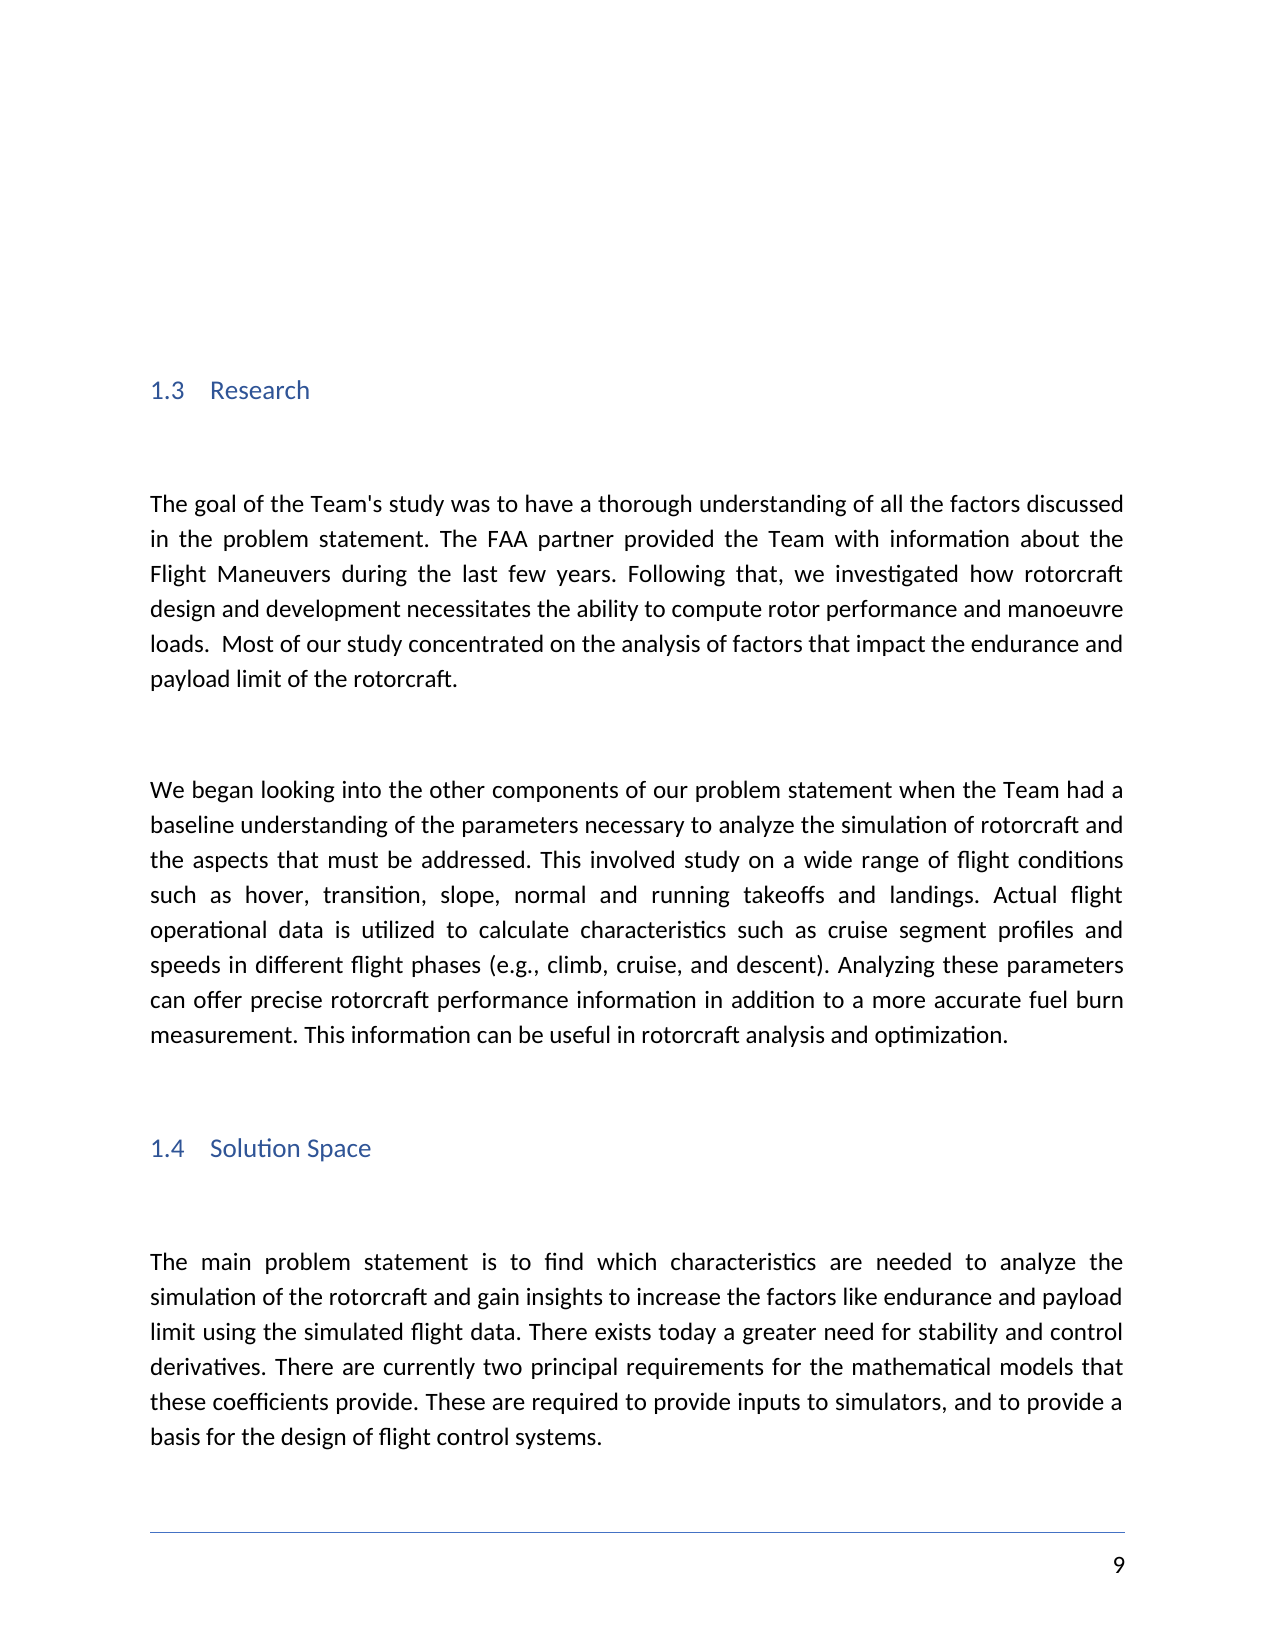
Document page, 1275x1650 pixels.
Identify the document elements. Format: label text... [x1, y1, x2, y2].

subtitle Solution Space [150, 1131, 1125, 1164]
text We began looking into the other components of our problem statement when the Team had a baseline understanding of the parameters necessary to analyze the simulation of rotorcraft and the aspects that must be addressed. This involved study on a wide range of flight conditions such as hover, transition, slope, normal and running takeoffs and landings. Actual flight operational data is utilized to calculate characteristics such as cruise segment profiles and speeds in different flight phases (e.g., climb, cruise, and descent). Analyzing these parameters can offer precise rotorcraft performance information in addition to a more accurate fuel burn measurement. This information can be useful in rotorcraft analysis and optimization. [150, 774, 1125, 1050]
text The goal of the Team's study was to have a thorough understanding of all the factors discussed in the problem statement. The FAA partner provided the Team with information about the Flight Maneuvers during the last few years. Following that, we investigated how rotorcraft design and development necessitates the ability to compute rotor performance and manoeuvre loads. Most of our study concentrated on the analysis of factors that impact the endurance and payload limit of the rotorcraft. [150, 488, 1125, 693]
text The main problem statement is to find which characteristics are needed to analyze the simulation of the rotorcraft and gain insights to increase the factors like endurance and payload limit using the simulated flight data. There exists today a greater need for stability and control derivatives. There are currently two principal requirements for the mathematical models that these coefficients provide. These are required to provide inputs to simulators, and to provide a basis for the design of flight control systems. [150, 1246, 1125, 1451]
subtitle Research [150, 373, 1125, 406]
